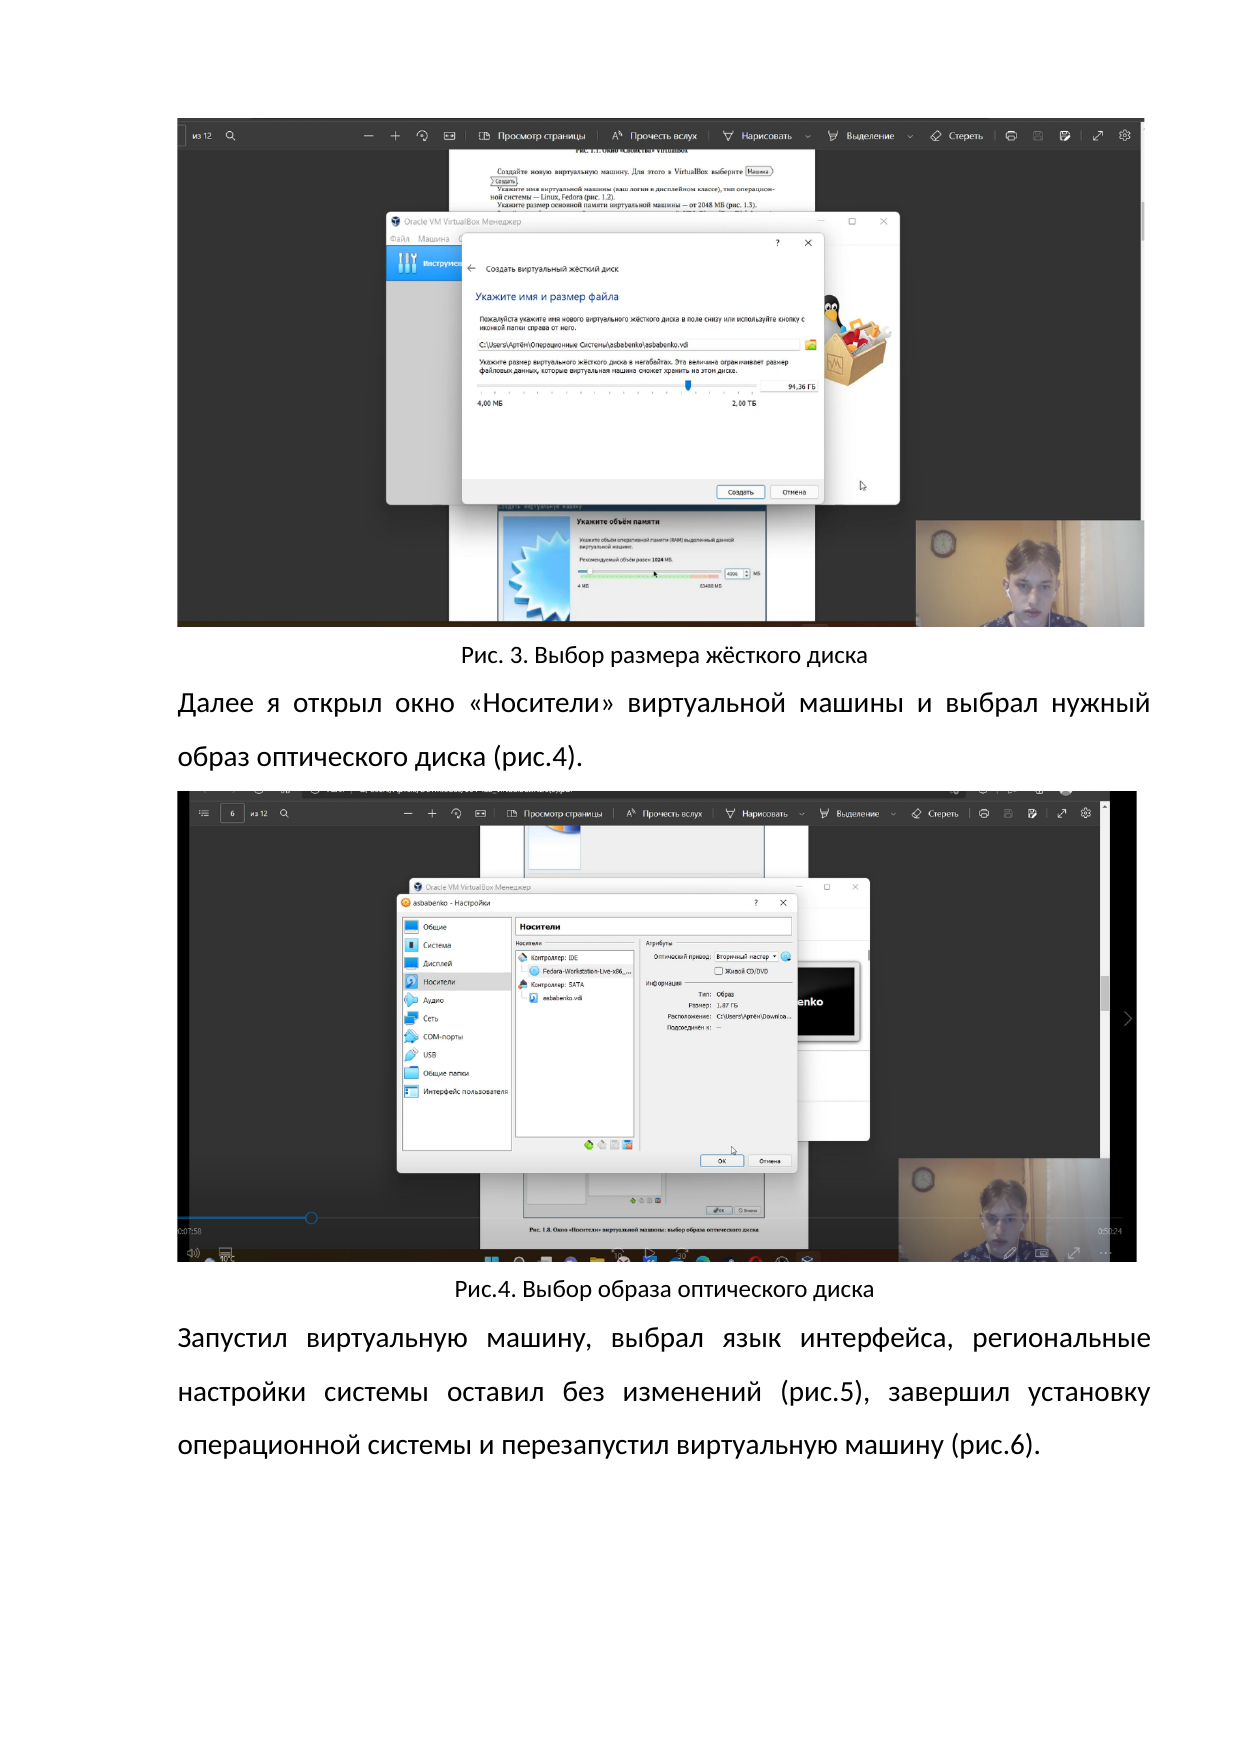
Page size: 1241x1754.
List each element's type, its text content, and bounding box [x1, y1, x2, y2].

text Рис. 3. Выбор размера жёсткого диска [177, 639, 1152, 669]
text Далее я открыл окно «Носители» виртуальной машины и выбрал нужный образ оптического диска (рис.4). [177, 684, 1152, 774]
text Запустил виртуальную машину, выбрал язык интерфейса, региональные настройки системы оставил без изменений (рис.5), завершил установку операционной системы и перезапустил виртуальную машину (рис.6). [177, 1319, 1152, 1462]
text Рис.4. Выбор образа оптического диска [177, 1273, 1152, 1304]
picture [177, 118, 1145, 627]
picture [177, 791, 1137, 1262]
